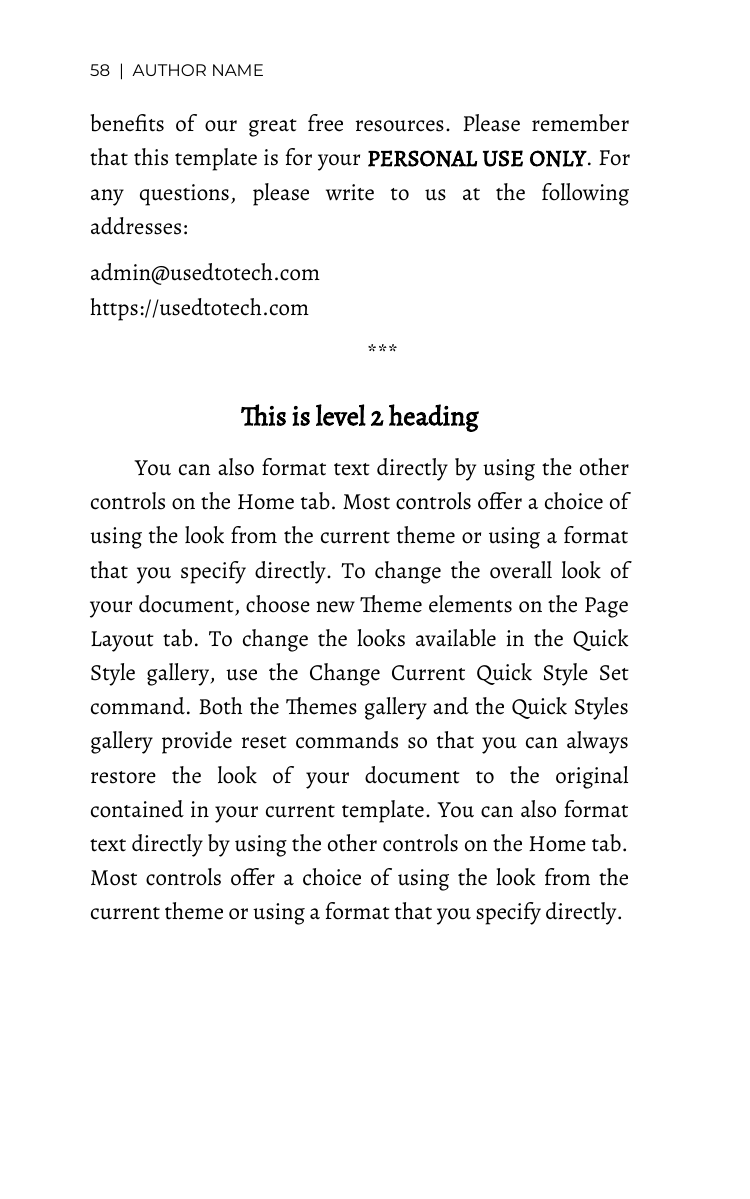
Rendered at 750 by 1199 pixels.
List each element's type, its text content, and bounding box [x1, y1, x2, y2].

text *** [90, 338, 630, 369]
text You can also format text directly by using the other controls on the Home tab. Most controls offer a choice of using the look from the current theme or using a format that you specify directly. To change the overall look of your document, choose new Theme elements on the Page Layout tab. To change the looks available in the Quick Style gallery, use the Change Current Quick Style Set command. Both the Themes gallery and the Quick Styles gallery provide reset commands so that you can always restore the look of your document to the original contained in your current template. You can also format text directly by using the other controls on the Home tab. Most controls offer a choice of using the look from the current theme or using a format that you specify directly. [90, 452, 630, 928]
text admin@usedtotech.com [90, 257, 630, 288]
text https://usedtotech.com [90, 292, 630, 323]
subtitle This is level 2 heading [90, 397, 630, 434]
